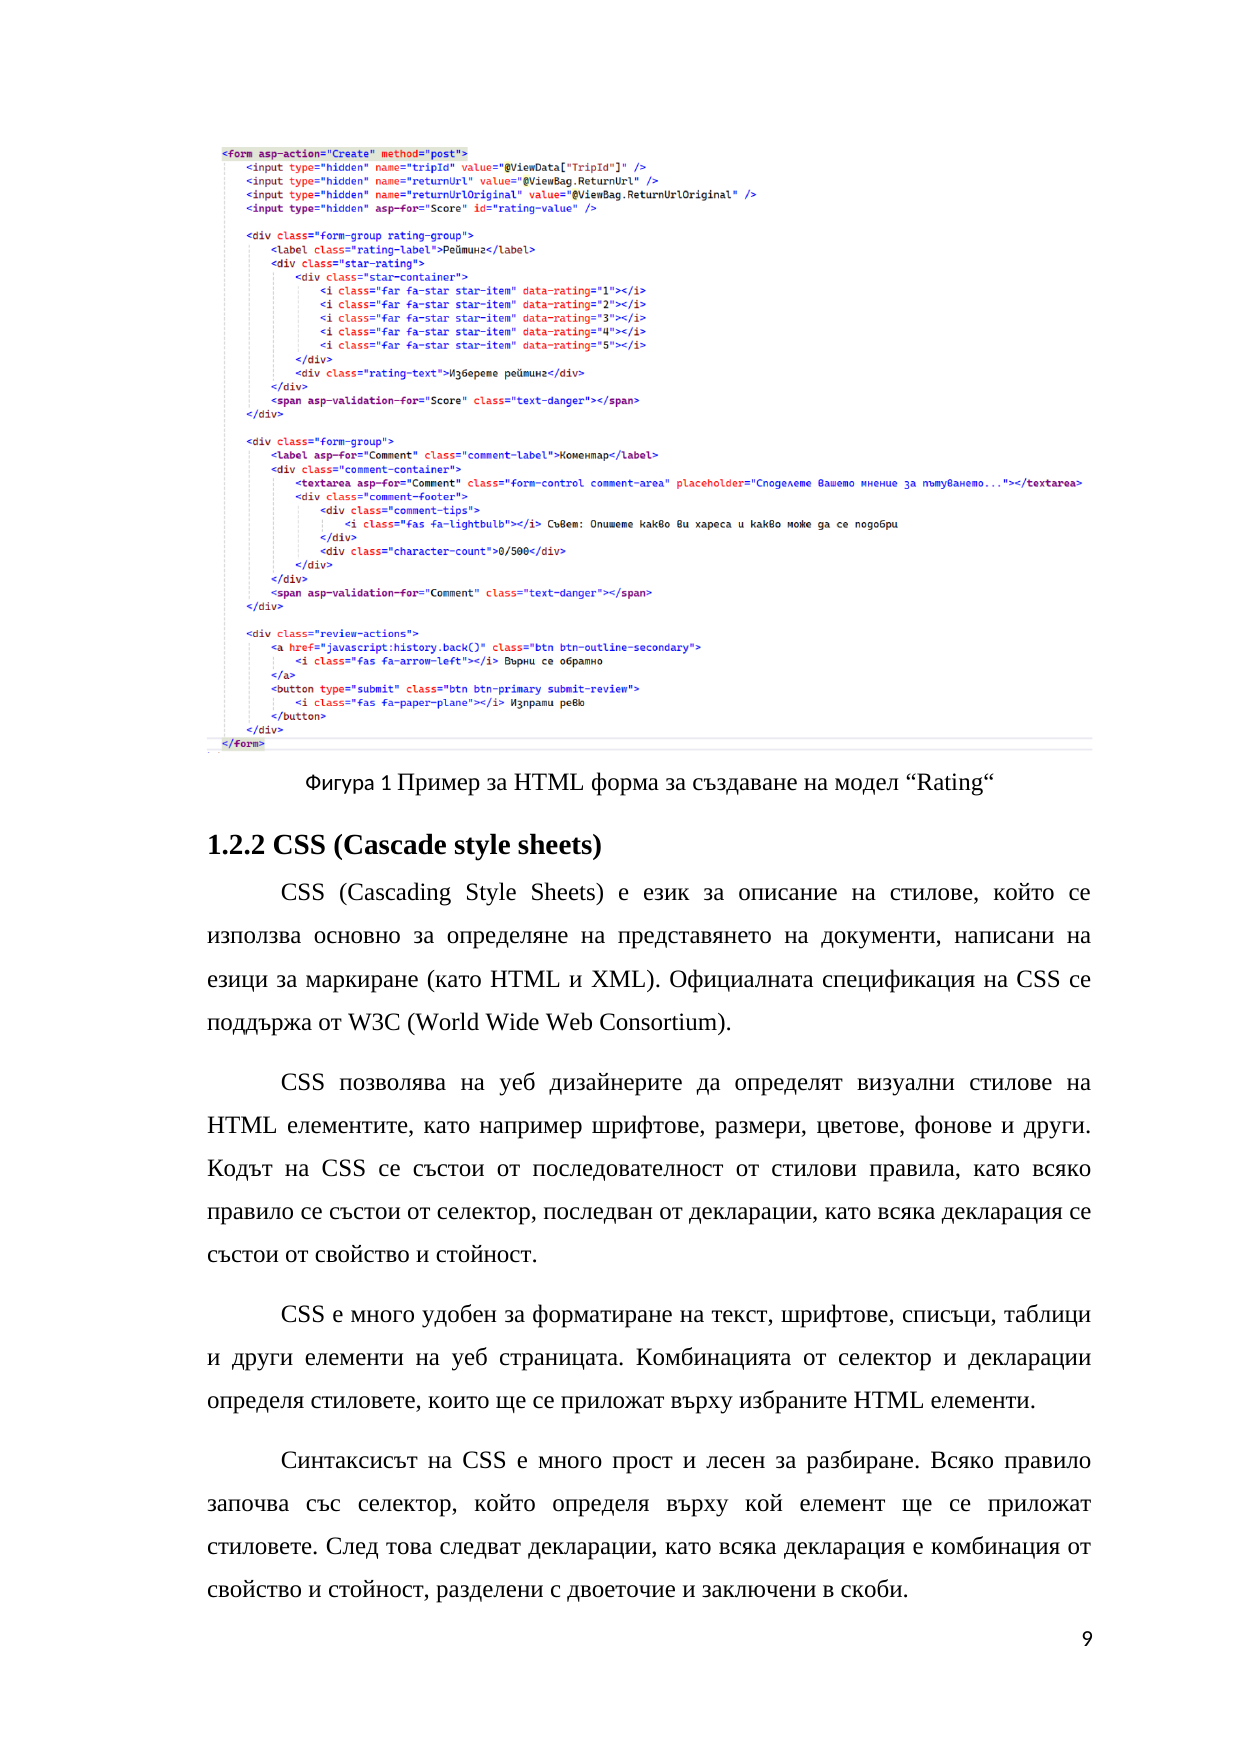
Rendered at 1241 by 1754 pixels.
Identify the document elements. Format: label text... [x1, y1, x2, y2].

picture [206, 147, 1093, 753]
text CSS позволява на уеб дизайнерите да определят визуални стилове на HTML елементите, като например шрифтове, размери, цветове, фонове и други. Кодът на CSS се състои от последователност от стилови правила, като всяко правило се състои от селектор, последван от декларации, като всяка декларация се състои от свойство и стойност. [207, 1067, 1092, 1268]
text CSS (Cascading Style Sheets) е език за описание на стилове, който се използва основно за определяне на представянето на документи, написани на езици за маркиране (като HTML и XML). Официалната спецификация на CSS се поддържа от W3C (World Wide Web Consortium). [207, 877, 1092, 1036]
text Фигура 1 Пример за HTML форма за създаване на модел “Rating“ [207, 753, 1092, 796]
subtitle 1.2.2 CSS (Cascade style sheets) [207, 827, 1092, 861]
text Синтаксисът на CSS е много прост и лесен за разбиране. Всяко правило започва със селектор, който определя върху кой елемент ще се приложат стиловете. След това следват декларации, като всяка декларация е комбинация от свойство и стойност, разделени с двоеточие и заключени в скоби. [207, 1445, 1092, 1603]
text CSS е много удобен за форматиране на текст, шрифтове, списъци, таблици и други елементи на уеб страницата. Комбинацията от селектор и декларации определя стиловете, които ще се приложат върху избраните HTML елементи. [207, 1299, 1092, 1414]
